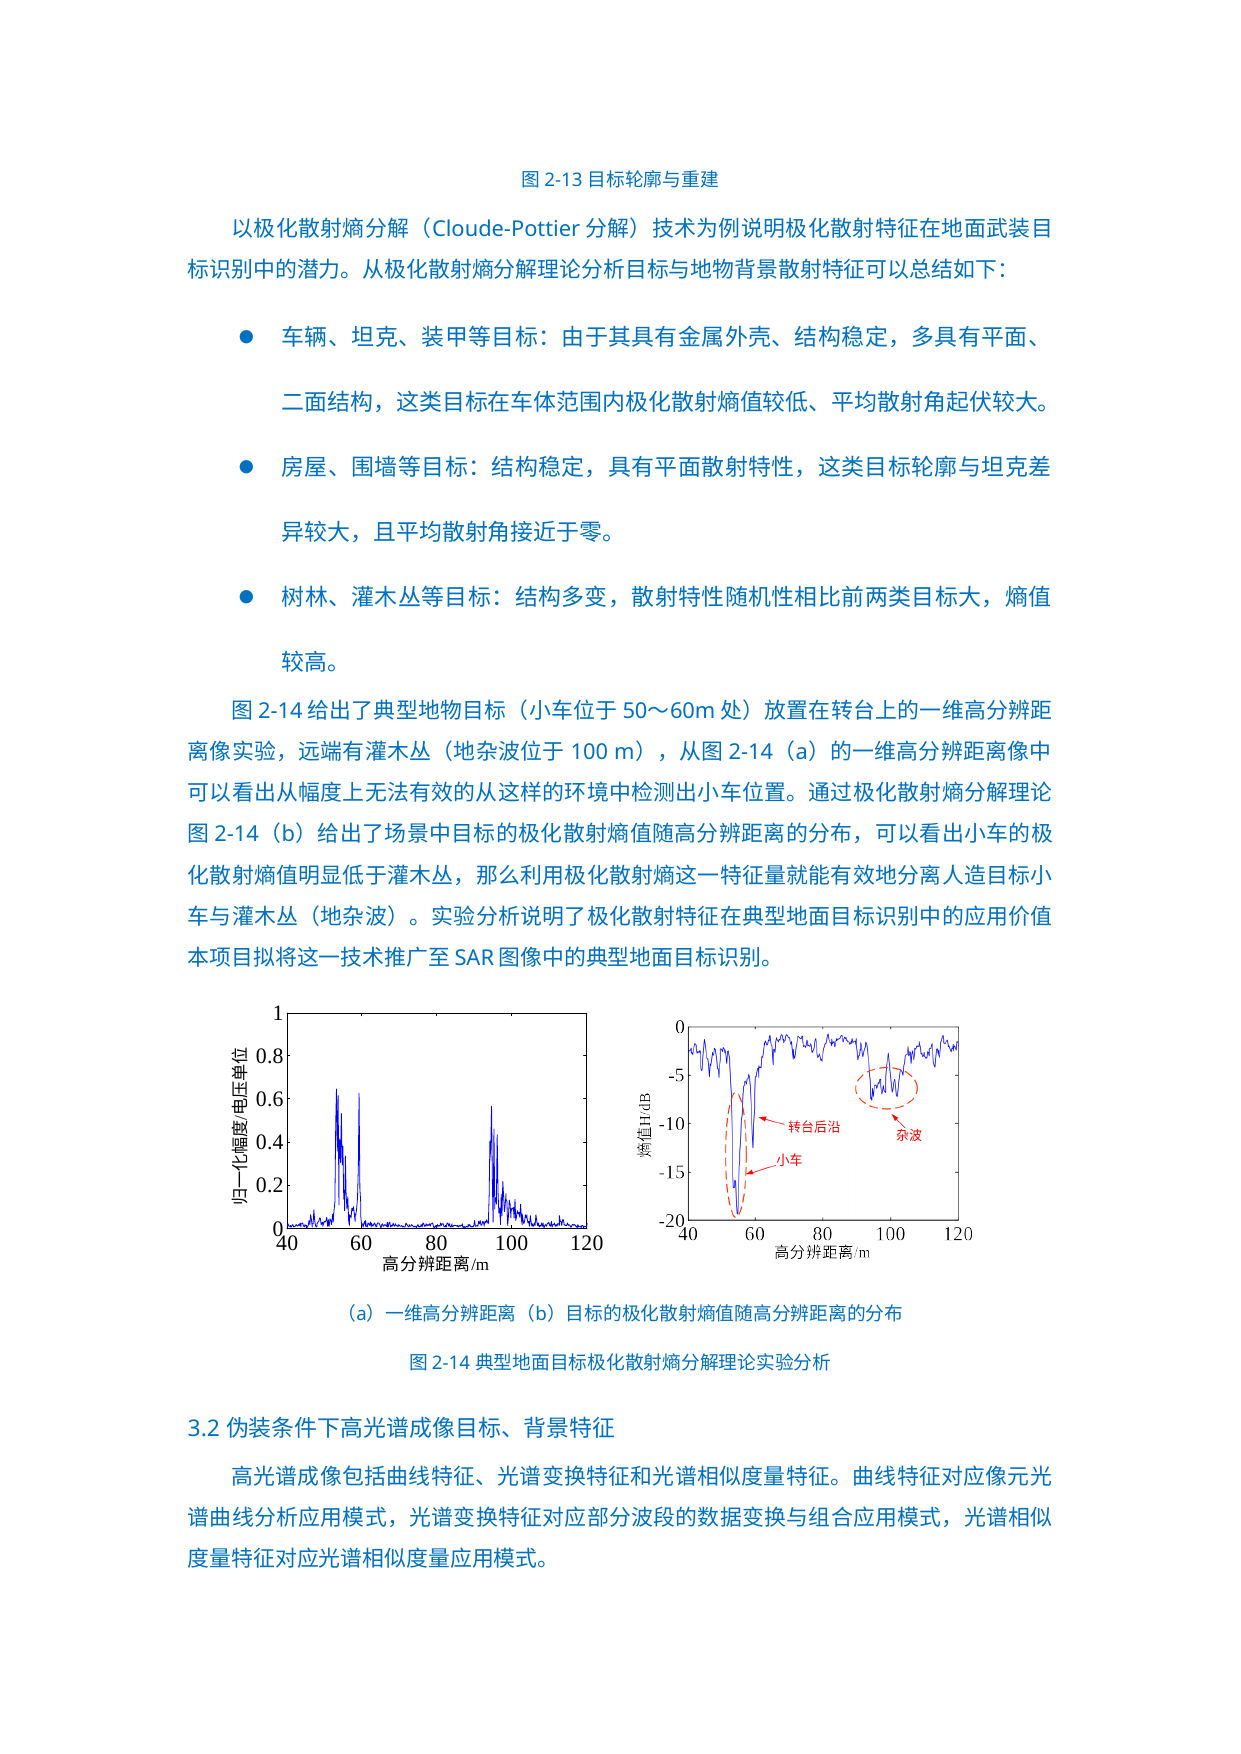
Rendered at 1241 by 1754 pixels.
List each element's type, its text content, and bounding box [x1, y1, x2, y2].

text 图2-14 典型地面目标极化散射熵分解理论实验分析 [187, 1345, 1053, 1377]
text 高光谱成像包括曲线特征、光谱变换特征和光谱相似度量特征。曲线特征对应像元光谱曲线分析应用模式，光谱变换特征对应部分波段的数据变换与组合应用模式，光谱相似度量特征对应光谱相似度量应用模式。 [187, 1459, 1053, 1573]
list 车辆、坦克、装甲等目标：由于其具有金属外壳、结构稳定，多具有平面、二面结构，这类目标在车体范围内极化散射熵值较低、平均散射角起伏较大。 [238, 303, 1053, 433]
list 房屋、围墙等目标：结构稳定，具有平面散射特性，这类目标轮廓与坦克差异较大，且平均散射角接近于零。 [238, 433, 1053, 563]
text 3.2 伪装条件下高光谱成像目标、背景特征 [187, 1394, 1053, 1459]
list 树林、灌木丛等目标：结构多变，散射特性随机性相比前两类目标大，熵值较高。 [238, 563, 1053, 693]
text 以极化散射熵分解（Cloude-Pottier分解）技术为例说明极化散射特征在地面武装目标识别中的潜力。从极化散射熵分解理论分析目标与地物背景散射特征可以总结如下： [187, 211, 1053, 284]
text 图2-14给出了典型地物目标（小车位于50～60m处）放置在转台上的一维高分辨距离像实验，远端有灌木丛（地杂波位于100 m），从图2-14（a）的一维高分辨距离像中可以看出从幅度上无法有效的从这样的环境中检测出小车位置。通过极化散射熵分解理论，图2-14（b）给出了场景中目标的极化散射熵值随高分辨距离的分布，可以看出小车的极化散射熵值明显低于灌木丛，那么利用极化散射熵这一特征量就能有效地分离人造目标小车与灌木丛（地杂波）。实验分析说明了极化散射特征在典型地面目标识别中的应用价值，本项目拟将这一技术推广至SAR图像中的典型地面目标识别。 [187, 693, 1053, 972]
text 图2-13 目标轮廓与重建 [187, 162, 1053, 194]
text （a）一维高分辨距离（b）目标的极化散射熵值随高分辨距离的分布 [187, 1296, 1053, 1329]
